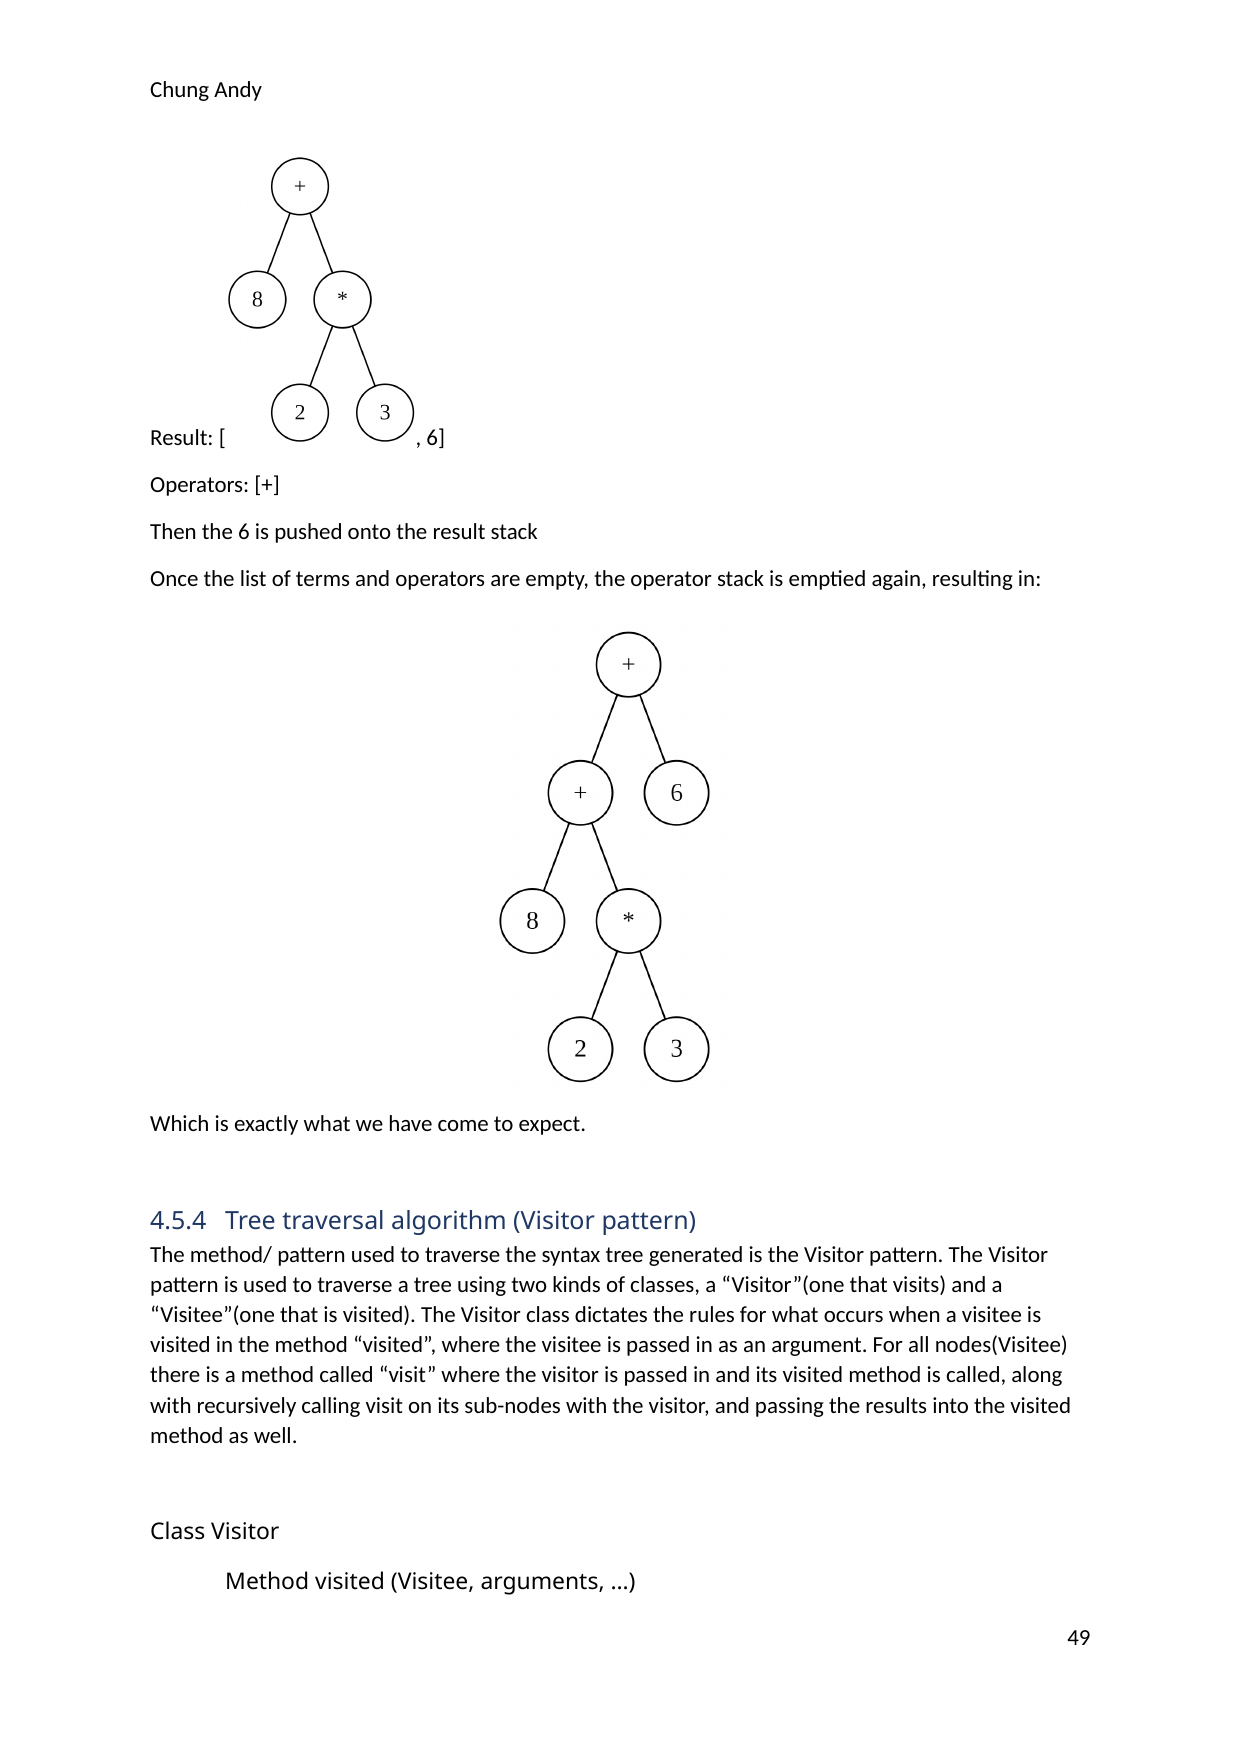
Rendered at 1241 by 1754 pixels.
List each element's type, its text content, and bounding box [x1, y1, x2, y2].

picture [487, 611, 753, 1091]
text Which is exactly what we have come to expect. [150, 1109, 1090, 1137]
picture [225, 150, 416, 446]
text Then the 6 is pushed onto the result stack [150, 517, 1090, 545]
text Class Visitor [150, 1515, 1090, 1546]
subtitle Tree traversal algorithm (Visitor pattern) [150, 1203, 1090, 1237]
text Once the list of terms and operators are empty, the operator stack is emptied again, resulting in: [150, 564, 1090, 592]
text Operators: [+] [150, 470, 1090, 498]
text The method/ pattern used to traverse the syntax tree generated is the Visitor pattern. The Visitor pattern is used to traverse a tree using two kinds of classes, a “Visitor”(one that visits) and a “Visitee”(one that is visited). The Visitor class dictates the rules for what occurs when a visitee is visited in the method “visited”, where the visitee is passed in as an argument. For all nodes(Visitee) there is a method called “visit” where the visitor is passed in and its visited method is called, along with recursively calling visit on its sub-nodes with the visitor, and passing the results into the visited method as well. [150, 1240, 1090, 1449]
text Method visited (Visitee, arguments, …) [150, 1565, 1090, 1596]
text Result: [, 6] [150, 150, 1090, 452]
